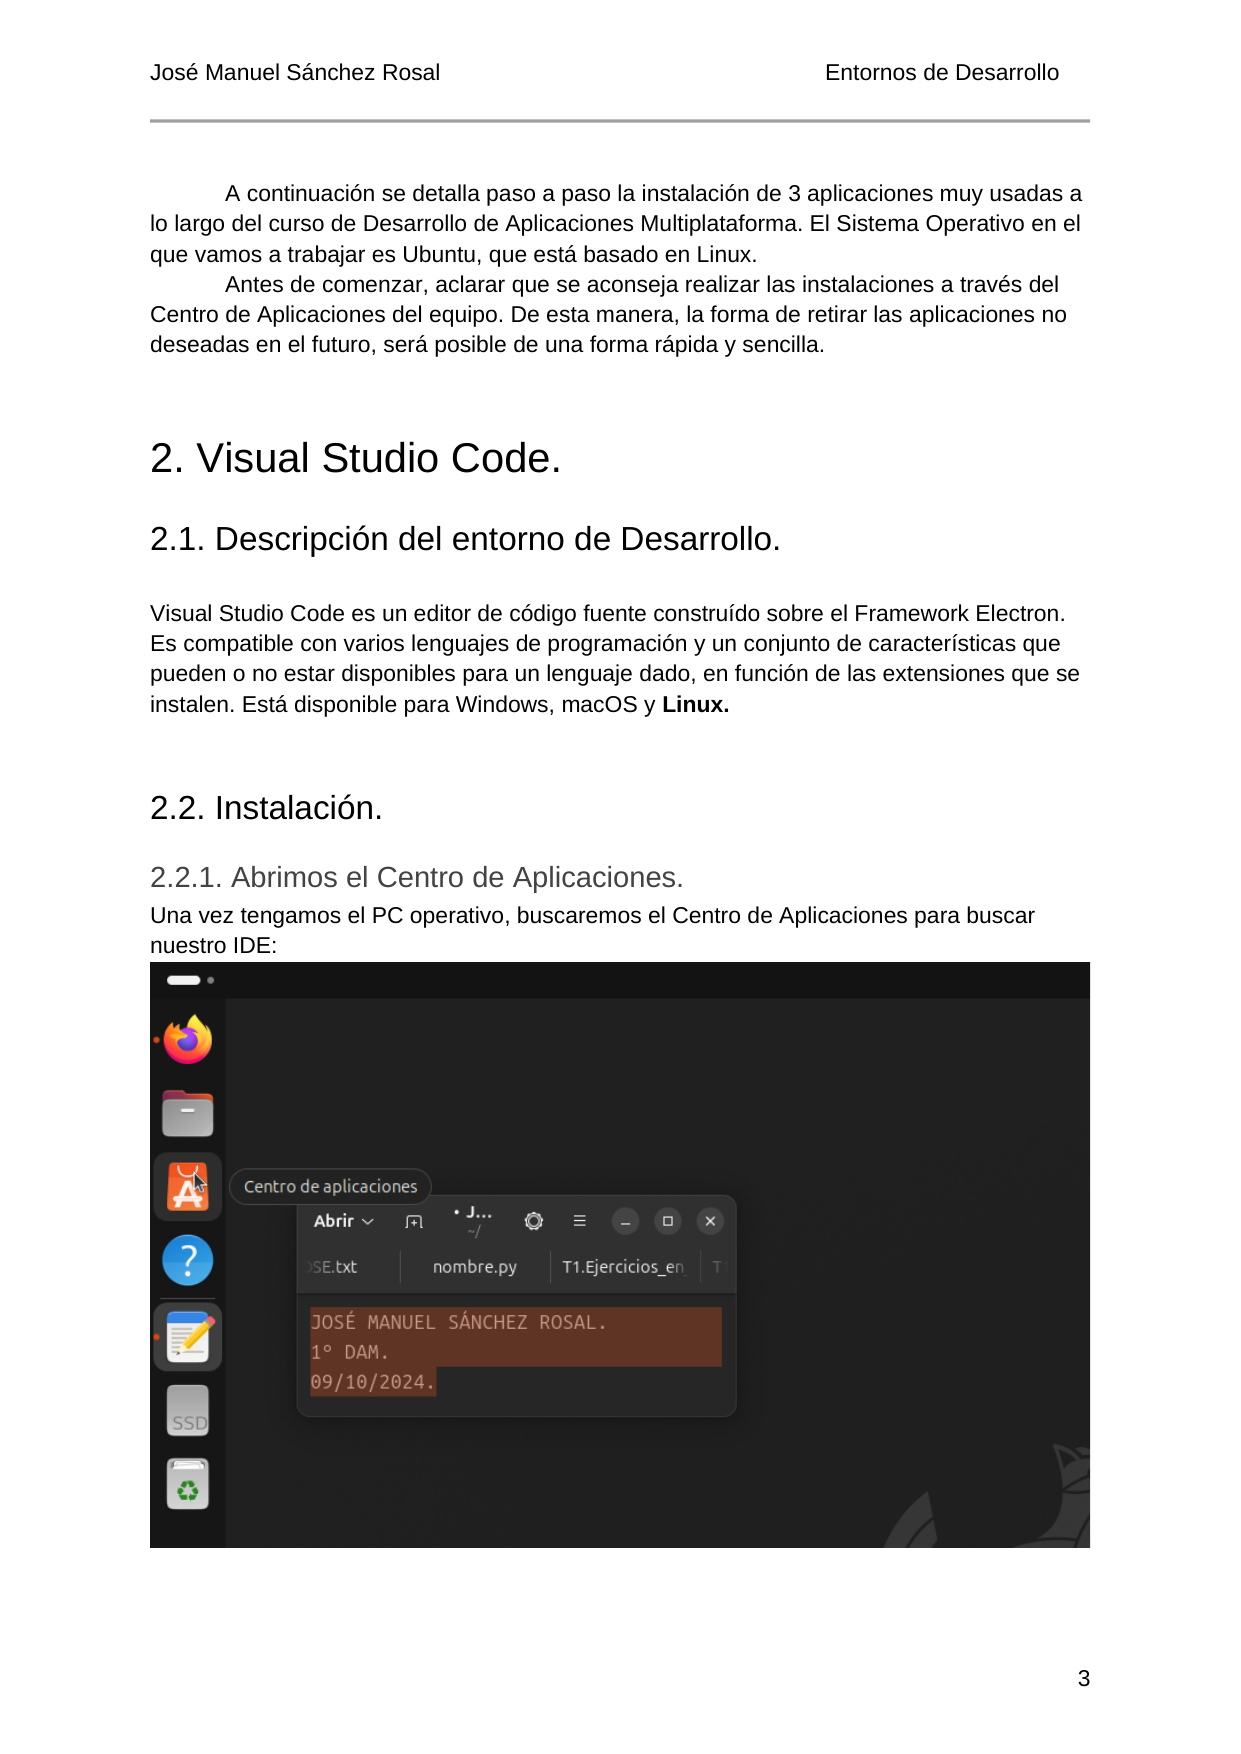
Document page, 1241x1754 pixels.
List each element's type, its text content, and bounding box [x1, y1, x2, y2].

text A continuación se detalla paso a paso la instalación de 3 aplicaciones muy usadas a lo largo del curso de Desarrollo de Aplicaciones Multiplataforma. El Sistema Operativo en el que vamos a trabajar es Ubuntu, que está basado en Linux. [150, 180, 1090, 267]
subtitle 2.2.1. Abrimos el Centro de Aplicaciones. [150, 860, 1090, 894]
subtitle 2. Visual Studio Code. [150, 433, 1090, 481]
text Visual Studio Code es un editor de código fuente construído sobre el Framework Electron. Es compatible con varios lenguajes de programación y un conjunto de características que pueden o no estar disponibles para un lenguaje dado, en función de las extensiones que se instalen. Está disponible para Windows, macOS y Linux. [150, 600, 1090, 717]
subtitle 2.1. Descripción del entorno de Desarrollo. [150, 519, 1090, 557]
subtitle 2.2. Instalación. [150, 788, 1090, 827]
text Una vez tengamos el PC operativo, buscaremos el Centro de Aplicaciones para buscar nuestro IDE: [150, 902, 1090, 959]
text Antes de comenzar, aclarar que se aconseja realizar las instalaciones a través del Centro de Aplicaciones del equipo. De esta manera, la forma de retirar las aplicaciones no deseadas en el futuro, será posible de una forma rápida y sencilla. [150, 271, 1090, 358]
picture [150, 962, 1091, 1548]
